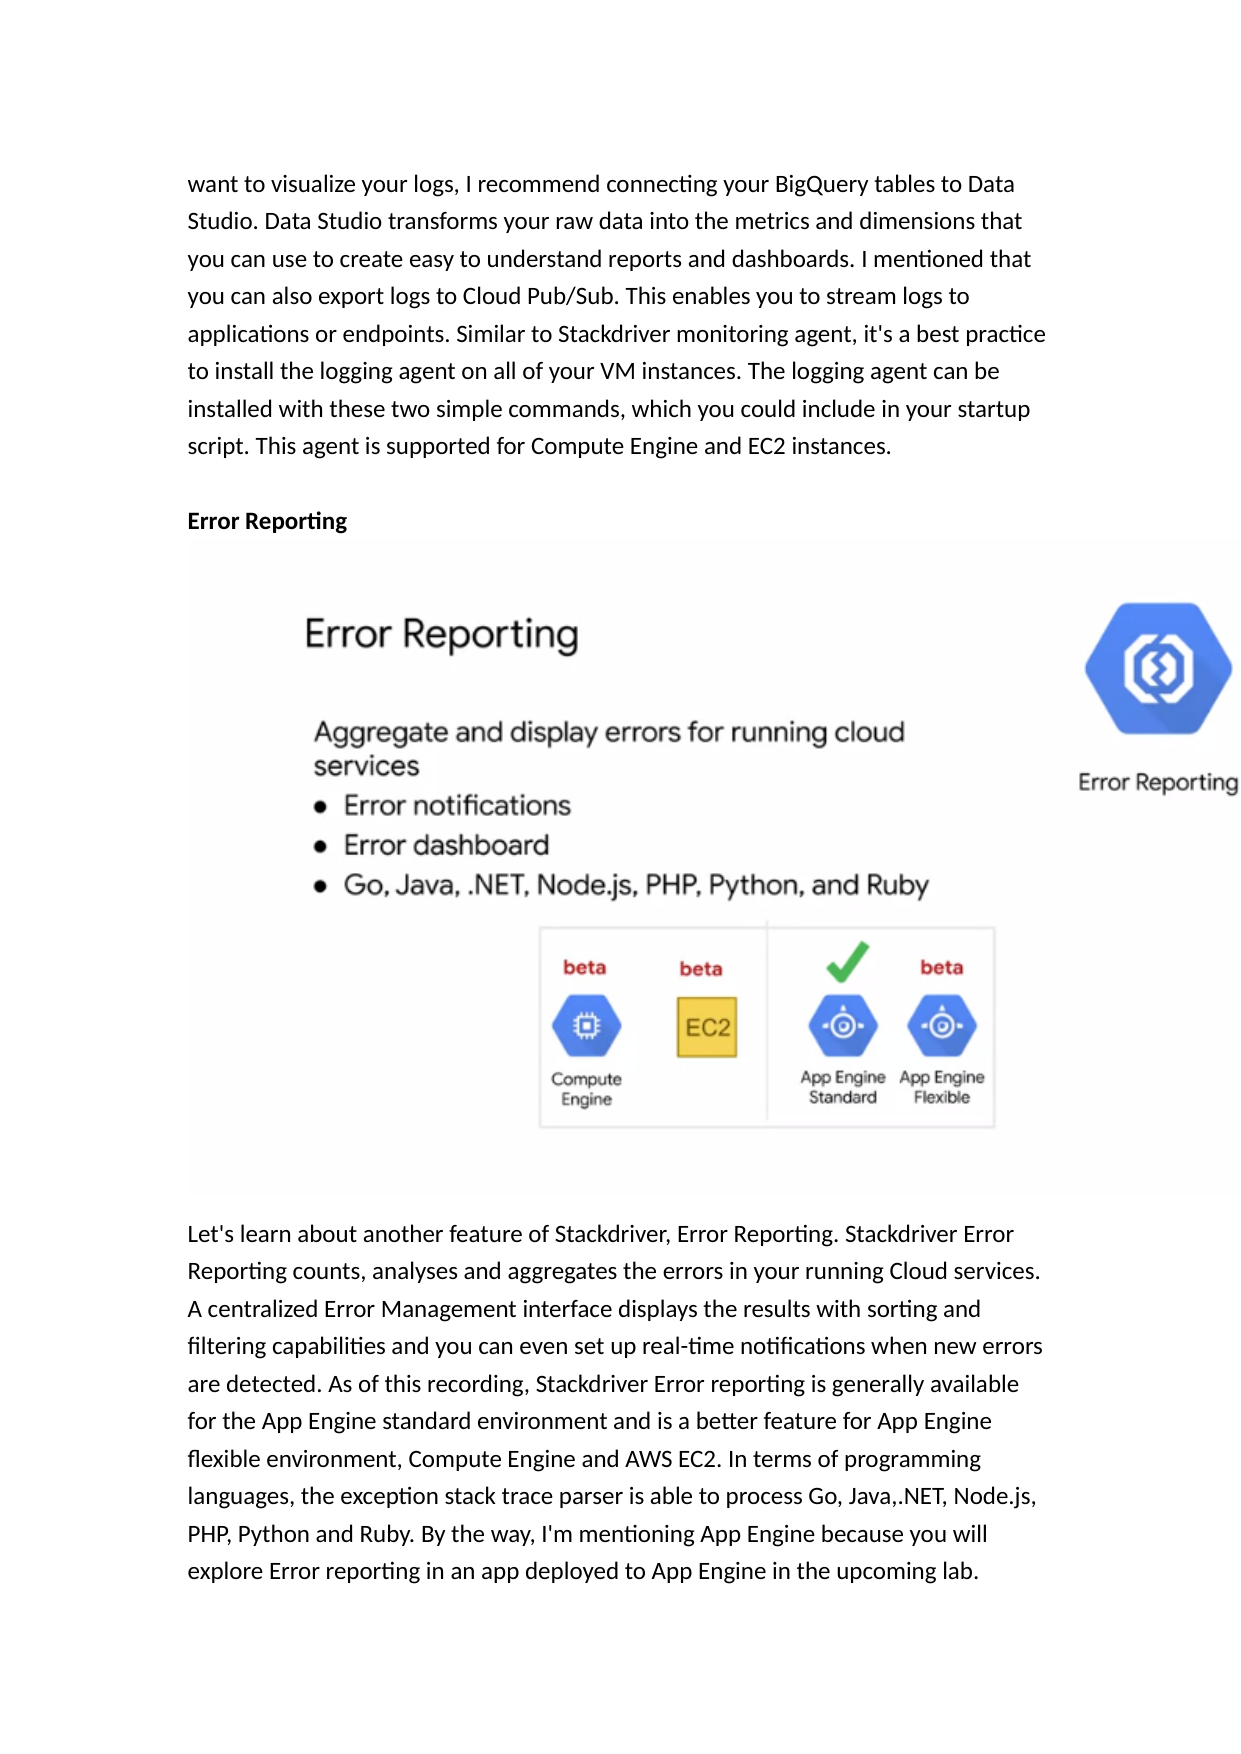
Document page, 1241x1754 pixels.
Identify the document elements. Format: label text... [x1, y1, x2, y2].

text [187, 164, 1053, 464]
picture [187, 539, 1241, 1196]
text Let's learn about another feature of Stackdriver, Error Reporting. Stackdriver Error Reporting counts, analyses and aggregates the errors in your running Cloud services. A centralized Error Management interface displays the results with sorting and filtering capabilities and you can even set up real-time notifications when new errors are detected. As of this recording, Stackdriver Error reporting is generally available for the App Engine standard environment and is a better feature for App Engine flexible environment, Compute Engine and AWS EC2. In terms of programming languages, the exception stack trace parser is able to process Go, Java,.NET, Node.js, PHP, Python and Ruby. By the way, I'm mentioning App Engine because you will explore Error reporting in an app deployed to App Engine in the upcoming lab. [187, 1214, 1053, 1589]
text Error Reporting [187, 502, 1053, 539]
